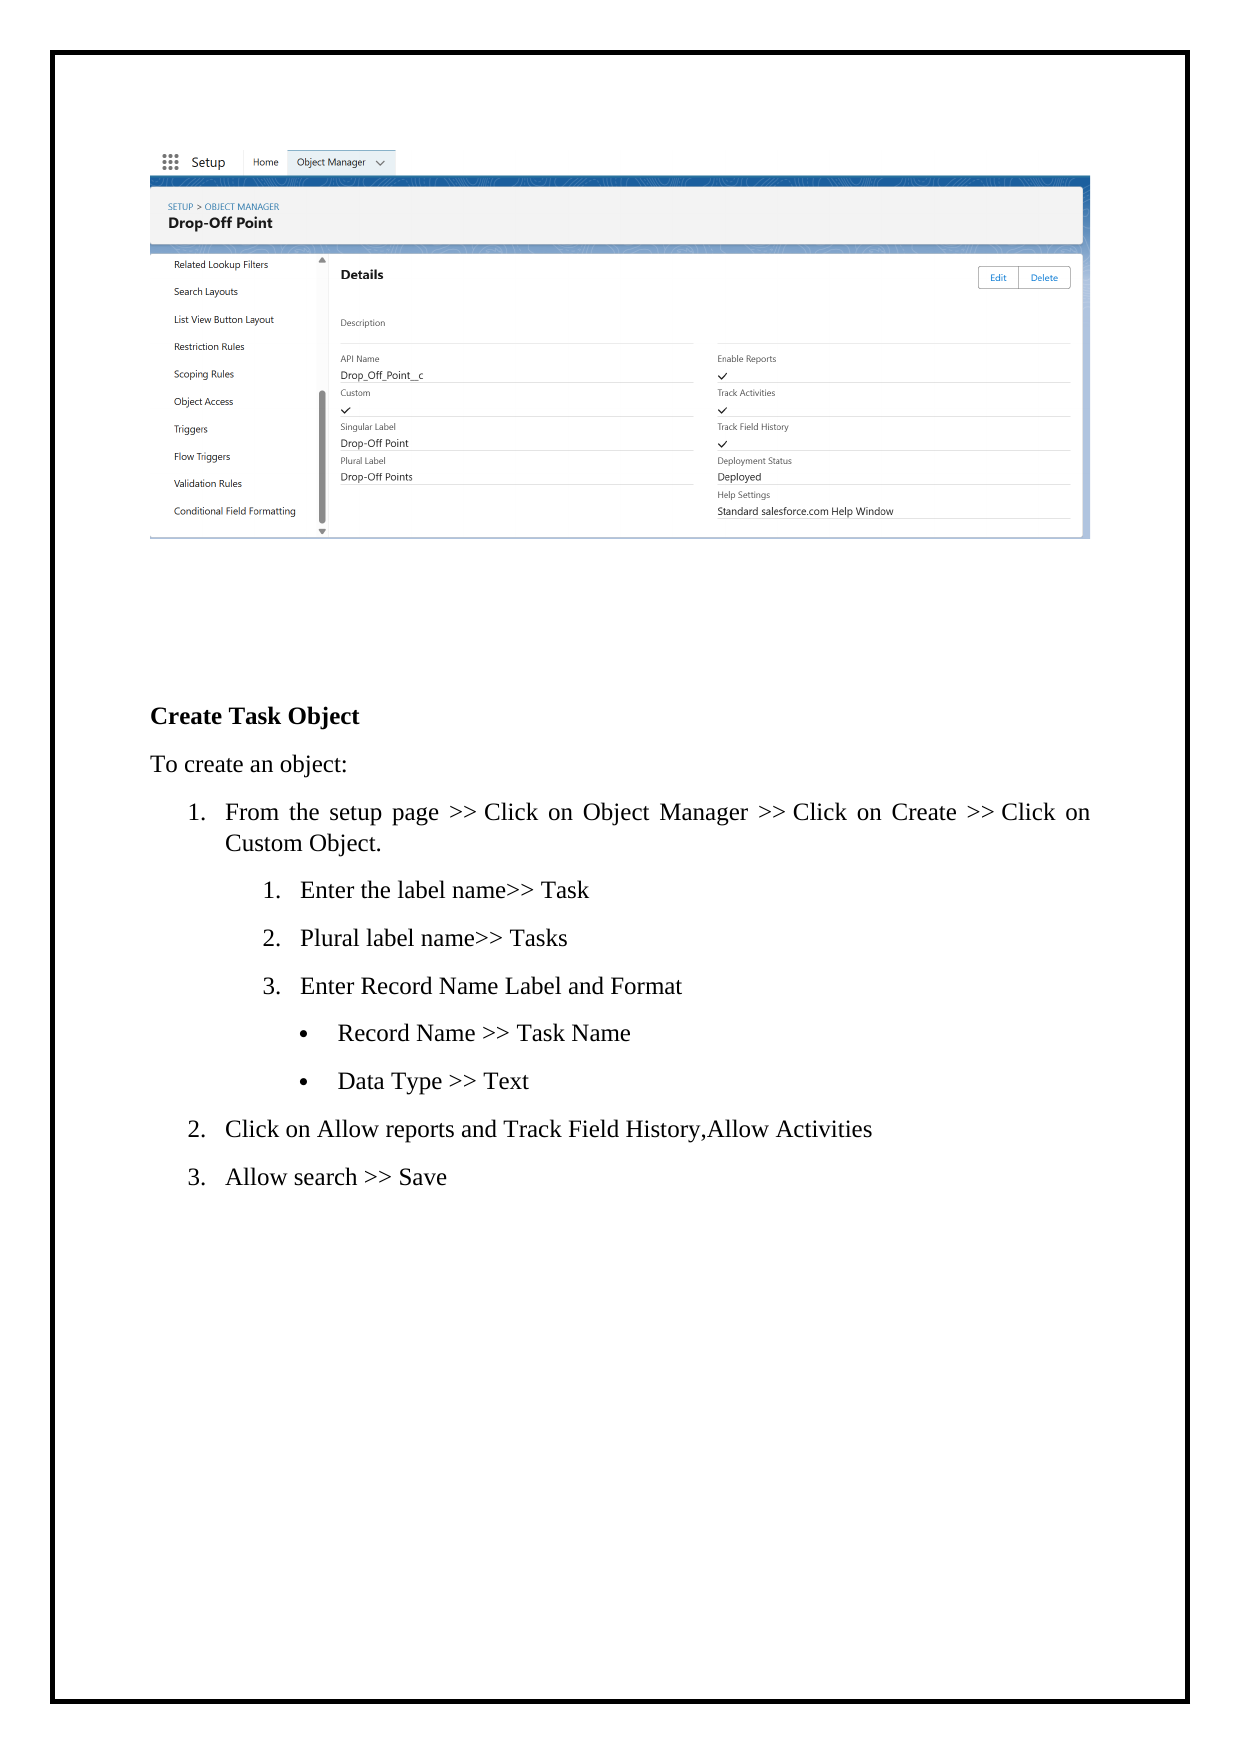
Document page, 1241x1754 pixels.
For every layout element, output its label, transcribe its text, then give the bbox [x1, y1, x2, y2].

list Plural label name>> Tasks [262, 923, 1090, 952]
text Create Task Object [150, 701, 1090, 730]
list Data Type >> Text [300, 1066, 1090, 1095]
text To create an object: [150, 749, 1090, 778]
list Allow search >> Save [187, 1162, 1090, 1190]
list Click on Allow reports and Track Field History,Allow Activities [187, 1114, 1090, 1143]
list From the setup page >> Click on Object Manager >> Click on Create >> Click on Custom Object. [187, 797, 1090, 856]
list Enter Record Name Label and Format [262, 971, 1090, 999]
list Enter the label name>> Task [262, 875, 1090, 904]
picture [150, 150, 1091, 539]
list Record Name >> Task Name [300, 1018, 1090, 1047]
